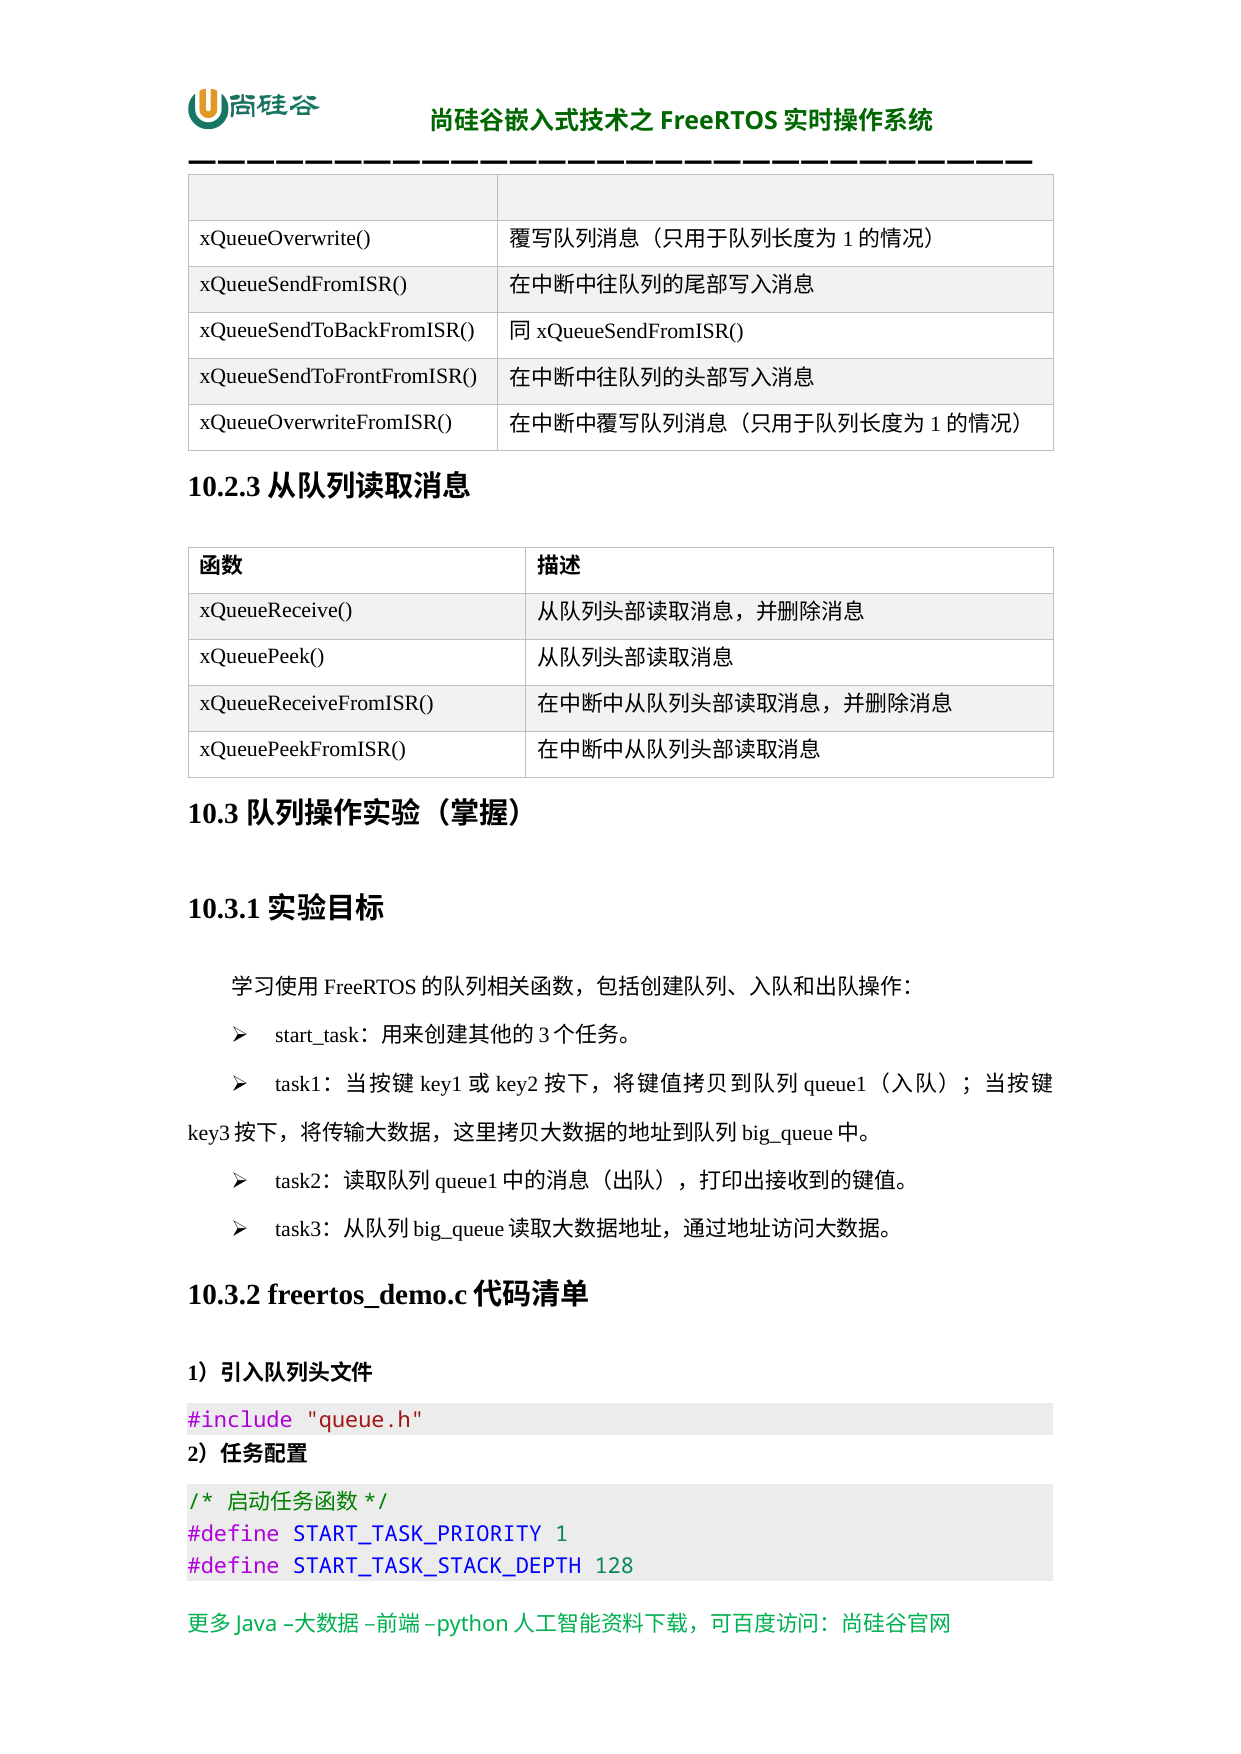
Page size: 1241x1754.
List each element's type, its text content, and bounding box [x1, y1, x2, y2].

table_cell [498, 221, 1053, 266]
text 引入队列头文件 [187, 1354, 1053, 1387]
text #include "queue.h" [187, 1403, 1053, 1435]
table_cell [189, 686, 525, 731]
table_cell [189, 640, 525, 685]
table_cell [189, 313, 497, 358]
text start_task：用来创建其他的3个任务。 [187, 1017, 1053, 1049]
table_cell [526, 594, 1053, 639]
text 实验目标 [187, 873, 1053, 938]
text /* 启动任务函数 */ [187, 1484, 1053, 1516]
text freertos_demo.c代码清单 [187, 1259, 1053, 1324]
text 队列操作实验（掌握） [187, 778, 1053, 843]
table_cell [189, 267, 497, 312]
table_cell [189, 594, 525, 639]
text task3：从队列big_queue读取大数据地址，通过地址访问大数据。 [187, 1211, 1053, 1243]
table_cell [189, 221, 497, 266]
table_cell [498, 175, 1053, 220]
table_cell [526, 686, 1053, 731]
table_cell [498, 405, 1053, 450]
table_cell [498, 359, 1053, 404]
text #define START_TASK_PRIORITY 1 [187, 1516, 1053, 1549]
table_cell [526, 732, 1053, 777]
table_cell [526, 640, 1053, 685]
text task2：读取队列queue1中的消息（出队），打印出接收到的键值。 [187, 1162, 1053, 1195]
text 任务配置 [187, 1435, 1053, 1468]
text #define START_TASK_STACK_DEPTH 128 [187, 1549, 1053, 1581]
picture [187, 88, 321, 130]
text task1：当按键key1或key2按下，将键值拷贝到队列queue1（入队）；当按键key3按下，将传输大数据，这里拷贝大数据的地址到队列big_queue中。 [187, 1065, 1053, 1147]
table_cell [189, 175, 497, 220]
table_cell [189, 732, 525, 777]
text 学习使用 FreeRTOS的队列相关函数，包括创建队列、入队和出队操作： [187, 969, 1053, 1001]
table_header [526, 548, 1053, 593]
text 从队列读取消息 [187, 451, 1053, 516]
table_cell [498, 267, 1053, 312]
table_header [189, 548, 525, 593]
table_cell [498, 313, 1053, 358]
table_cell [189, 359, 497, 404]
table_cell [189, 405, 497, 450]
